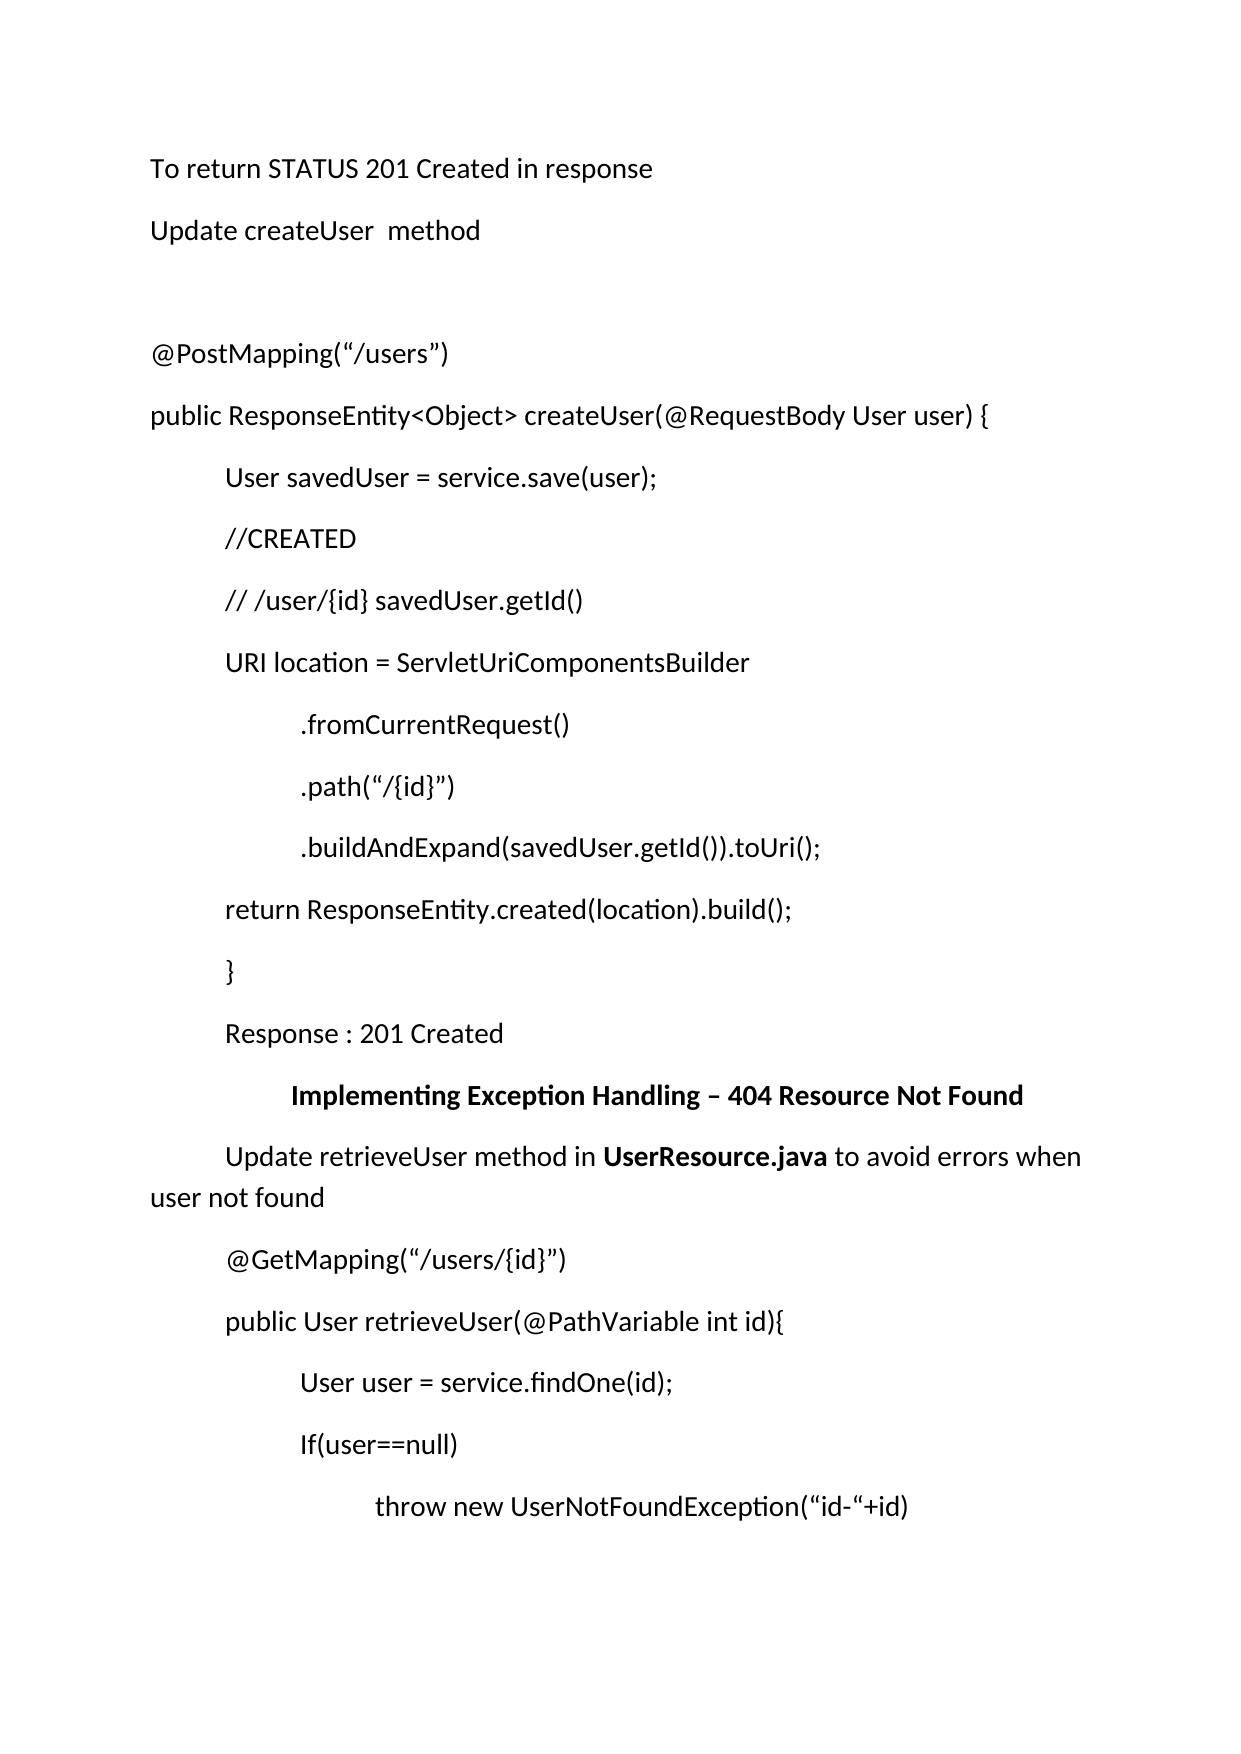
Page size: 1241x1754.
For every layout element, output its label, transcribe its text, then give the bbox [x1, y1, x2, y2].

text @PostMapping(“/users”) [150, 335, 1090, 371]
text public User retrieveUser(@PathVariable int id){ [150, 1303, 1090, 1338]
text //CREATED [150, 521, 1090, 556]
text } [150, 953, 1090, 989]
text // /user/{id} savedUser.getId() [150, 582, 1090, 618]
text .path(“/{id}”) [150, 768, 1090, 803]
text public ResponseEntity<Object> createUser(@RequestBody User user) { [150, 397, 1090, 433]
text Update createUser method [150, 212, 1090, 247]
text .buildAndExpand(savedUser.getId()).toUri(); [150, 829, 1090, 865]
text User user = service.findOne(id); [150, 1364, 1090, 1400]
text User savedUser = service.save(user); [150, 459, 1090, 494]
text Implementing Exception Handling – 404 Resource Not Found [150, 1077, 1090, 1112]
text If(user==null) [150, 1426, 1090, 1462]
text To return STATUS 201 Created in response [150, 150, 1090, 186]
text return ResponseEntity.created(location).build(); [150, 891, 1090, 927]
text Update retrieveUser method in UserResource.java to avoid errors when user not found [150, 1138, 1090, 1215]
text Response : 201 Created [150, 1015, 1090, 1050]
text throw new UserNotFoundException(“id-“+id) [150, 1488, 1090, 1524]
text @GetMapping(“/users/{id}”) [150, 1241, 1090, 1277]
text .fromCurrentRequest() [150, 706, 1090, 742]
text URI location = ServletUriComponentsBuilder [150, 644, 1090, 680]
